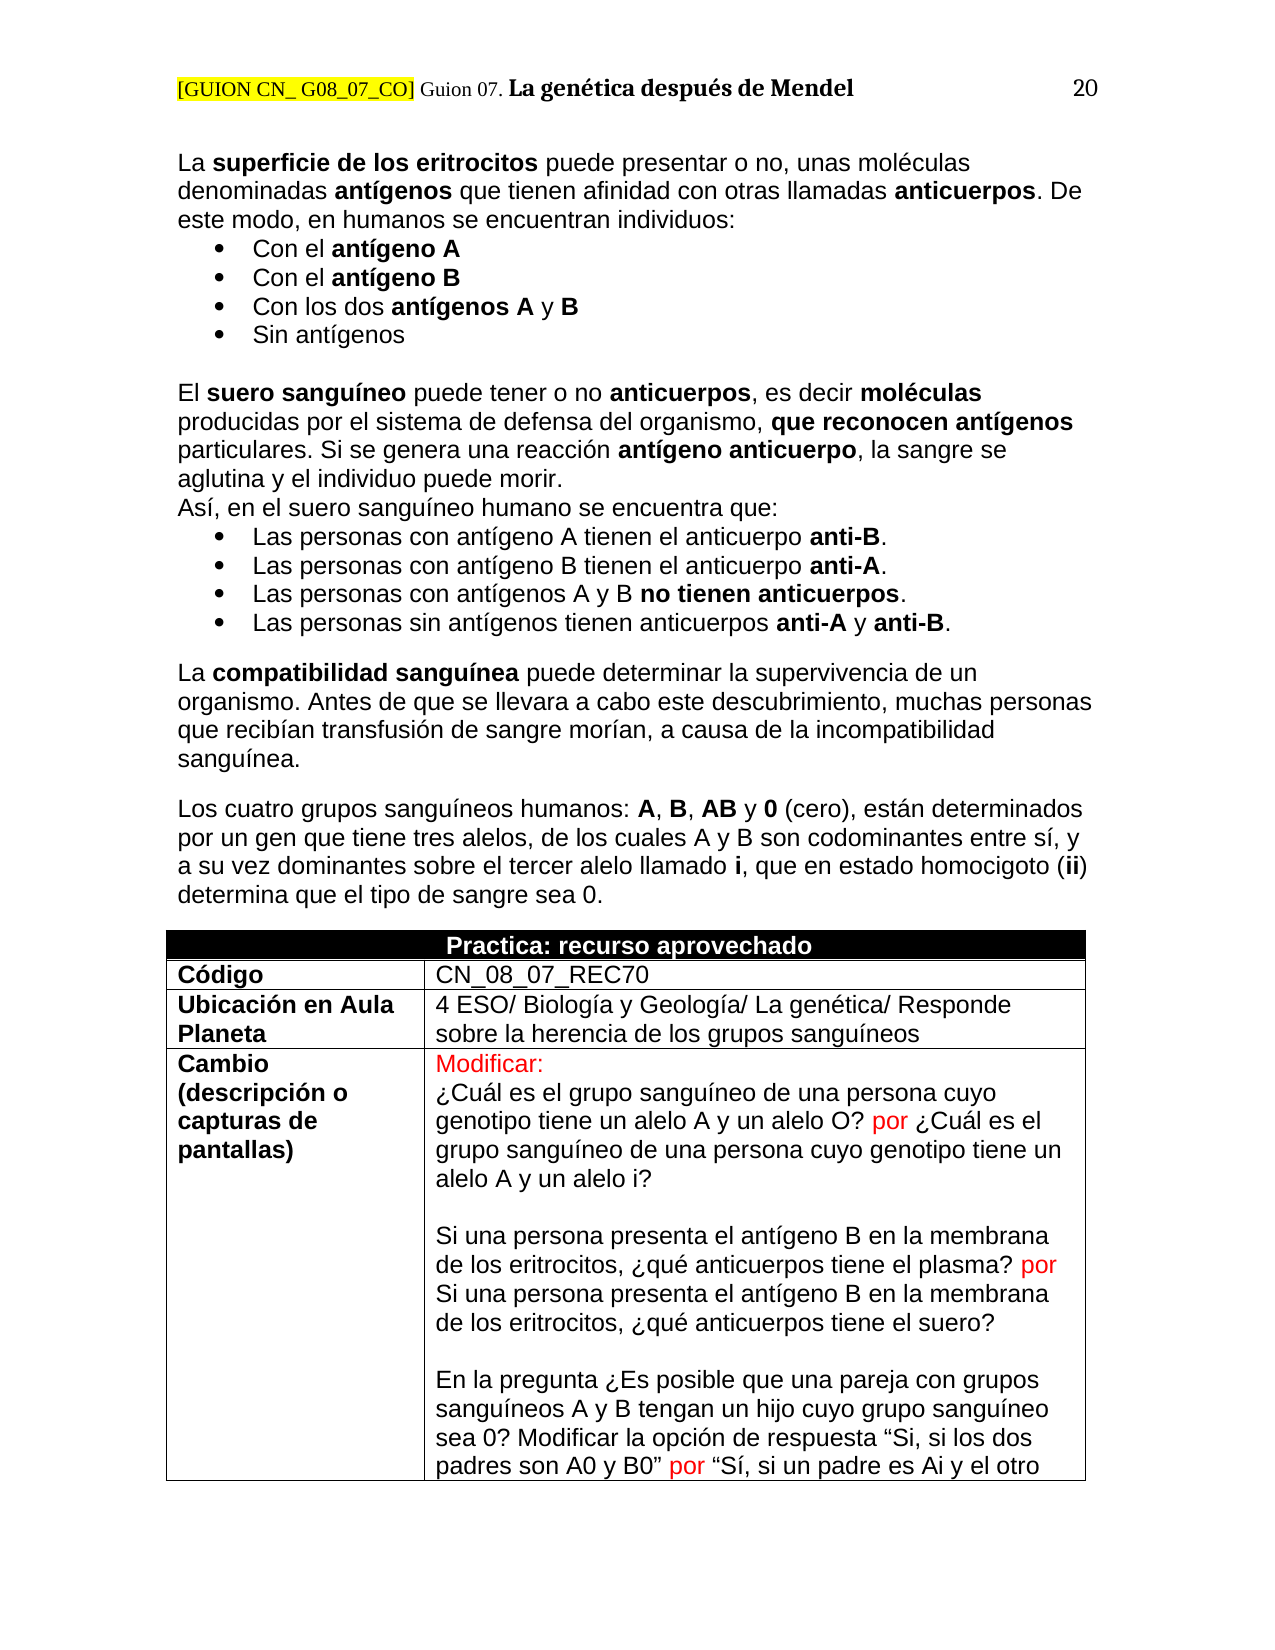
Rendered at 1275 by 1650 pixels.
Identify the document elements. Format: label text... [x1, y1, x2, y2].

list Las personas con antígenos A y B no tienen anticuerpos. [215, 579, 1098, 608]
list Con el antígeno B [215, 263, 1098, 292]
text La superficie de los eritrocitos puede presentar o no, unas moléculas denominadas antígenos que tienen afinidad con otras llamadas anticuerpos. De este modo, en humanos se encuentran individuos: [177, 148, 1098, 234]
list Con el antígeno A [215, 234, 1098, 263]
text Así, en el suero sanguíneo humano se encuentra que: [177, 493, 1098, 522]
list Sin antígenos [215, 320, 1098, 349]
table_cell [167, 1049, 424, 1480]
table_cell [425, 1049, 1085, 1480]
table_cell Ubicación en Aula Planeta [167, 990, 424, 1048]
table_cell 4 ESO/ Biología y Geología/ La genética/ Responde sobre la herencia de los grupos sanguíneos [425, 990, 1085, 1048]
list Las personas sin antígenos tienen anticuerpos anti-A y anti-B. [215, 608, 1098, 637]
list Con los dos antígenos A y B [215, 292, 1098, 320]
text Los cuatro grupos sanguíneos humanos: A, B, AB y 0 (cero), están determinados por un gen que tiene tres alelos, de los cuales A y B son codominantes entre sí, y a su vez dominantes sobre el tercer alelo llamado i, que en estado homocigoto (ii) determina que el tipo de sangre sea 0. [177, 794, 1098, 909]
text La compatibilidad sanguínea puede determinar la supervivencia de un organismo. Antes de que se llevara a cabo este descubrimiento, muchas personas que recibían transfusión de sangre morían, a causa de la incompatibilidad sanguínea. [177, 658, 1098, 773]
table_cell CN_08_07_REC70 [425, 961, 1085, 989]
list Las personas con antígeno B tienen el anticuerpo anti-A. [215, 551, 1098, 579]
text El suero sanguíneo puede tener o no anticuerpos, es decir moléculas producidas por el sistema de defensa del organismo, que reconocen antígenos particulares. Si se genera una reacción antígeno anticuerpo, la sangre se aglutina y el individuo puede morir. [177, 378, 1098, 493]
table_header Practica: recurso aprovechado [167, 931, 1085, 959]
table_cell Código [167, 961, 424, 989]
list Las personas con antígeno A tienen el anticuerpo anti-B. [215, 522, 1098, 551]
